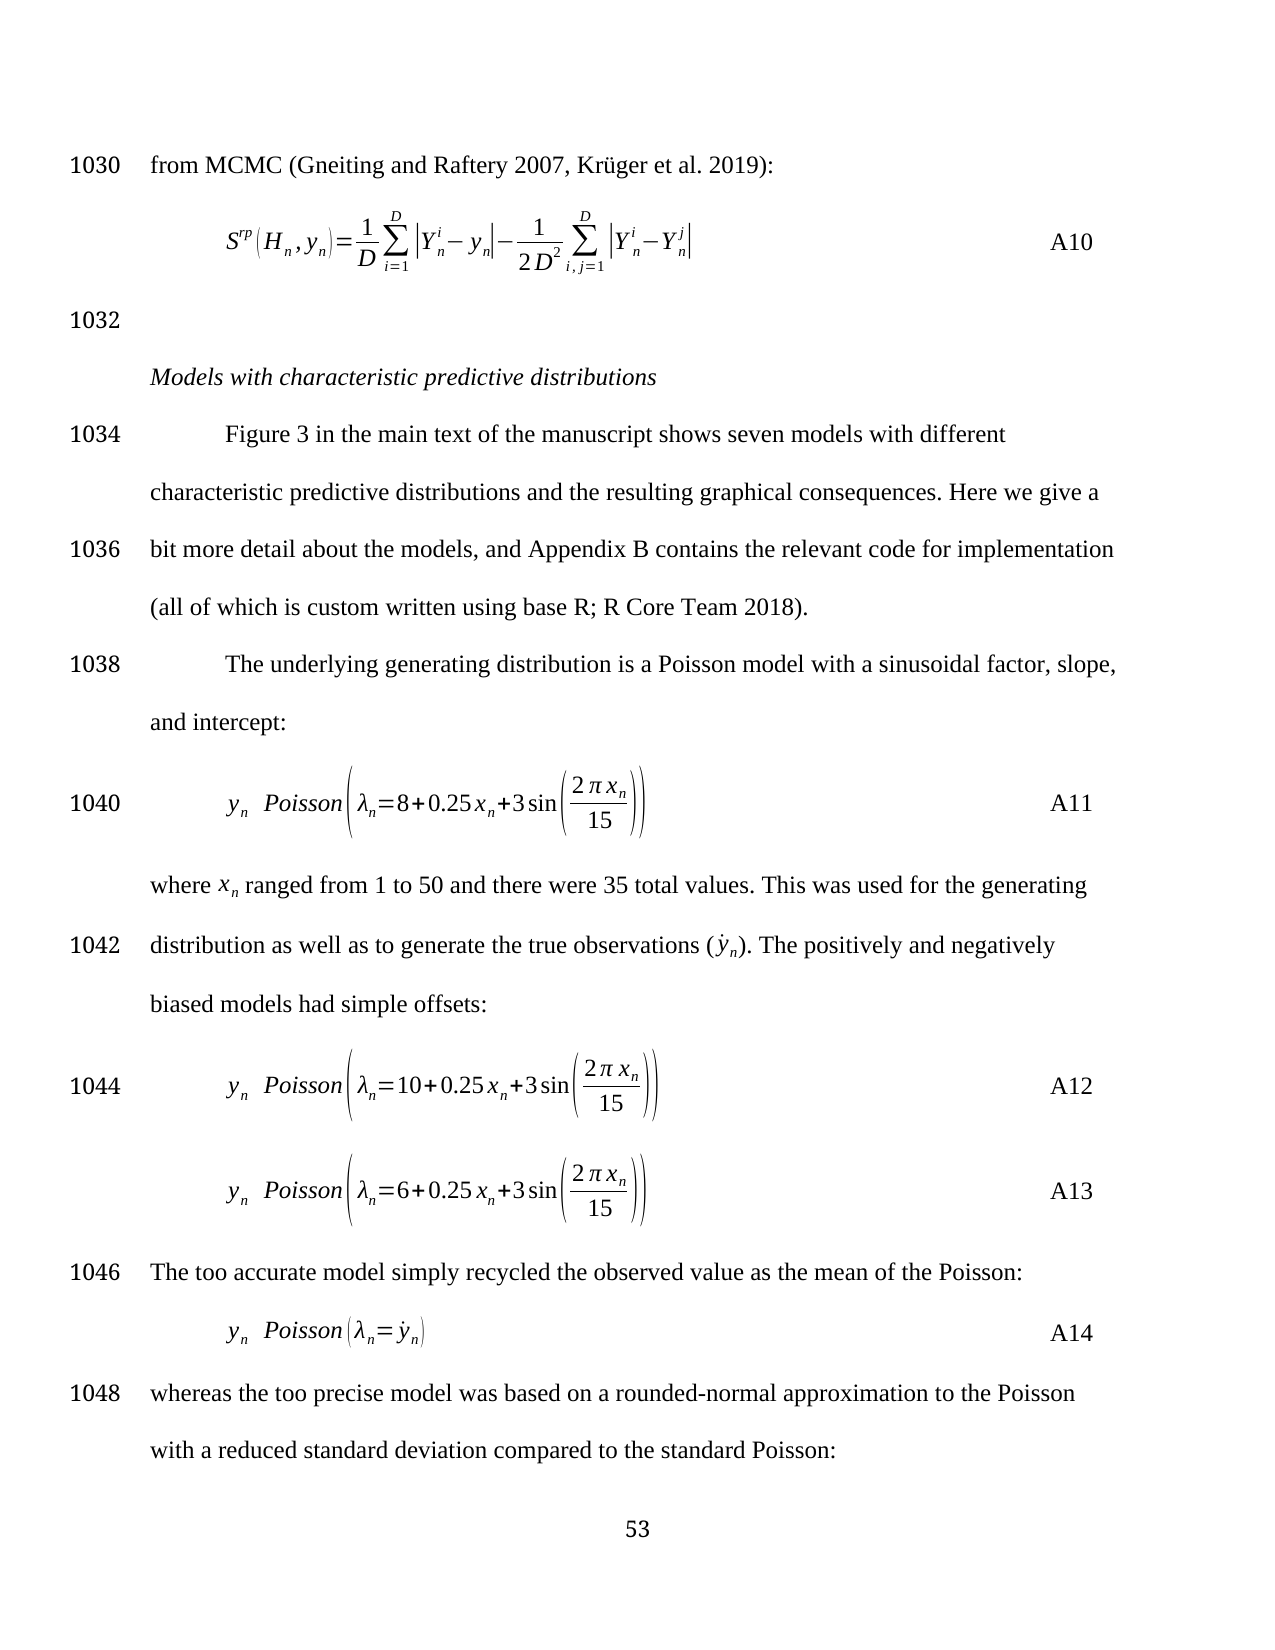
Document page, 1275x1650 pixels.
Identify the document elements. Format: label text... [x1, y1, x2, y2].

text The underlying generating distribution is a Poisson model with a sinusoidal factor, slope, and intercept: [150, 649, 1125, 735]
text whereas the too precise model was based on a rounded-normal approximation to the Poisson with a reduced standard deviation compared to the standard Poisson: [150, 1378, 1125, 1464]
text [150, 150, 1125, 179]
text The too accurate model simply recycled the observed value as the mean of the Poisson: [150, 1257, 1125, 1286]
text where ranged from 1 to 50 and there were 35 total values. This was used for the generating distribution as well as to generate the true observations (). The positively and negatively biased models had simple offsets: [150, 869, 1125, 1018]
text Models with characteristic predictive distributions [150, 362, 1125, 390]
text A14 [150, 1315, 1125, 1349]
text A12 [150, 1047, 1125, 1123]
text A11 [150, 764, 1125, 841]
text Figure 3 in the main text of the manuscript shows seven models with different characteristic predictive distributions and the resulting graphical consequences. Here we give a bit more detail about the models, and Appendix B contains the relevant code for implementation (all of which is custom written using base R; R Core Team 2018). [150, 419, 1125, 620]
text A10 [150, 207, 1125, 275]
text A13 [150, 1152, 1125, 1228]
